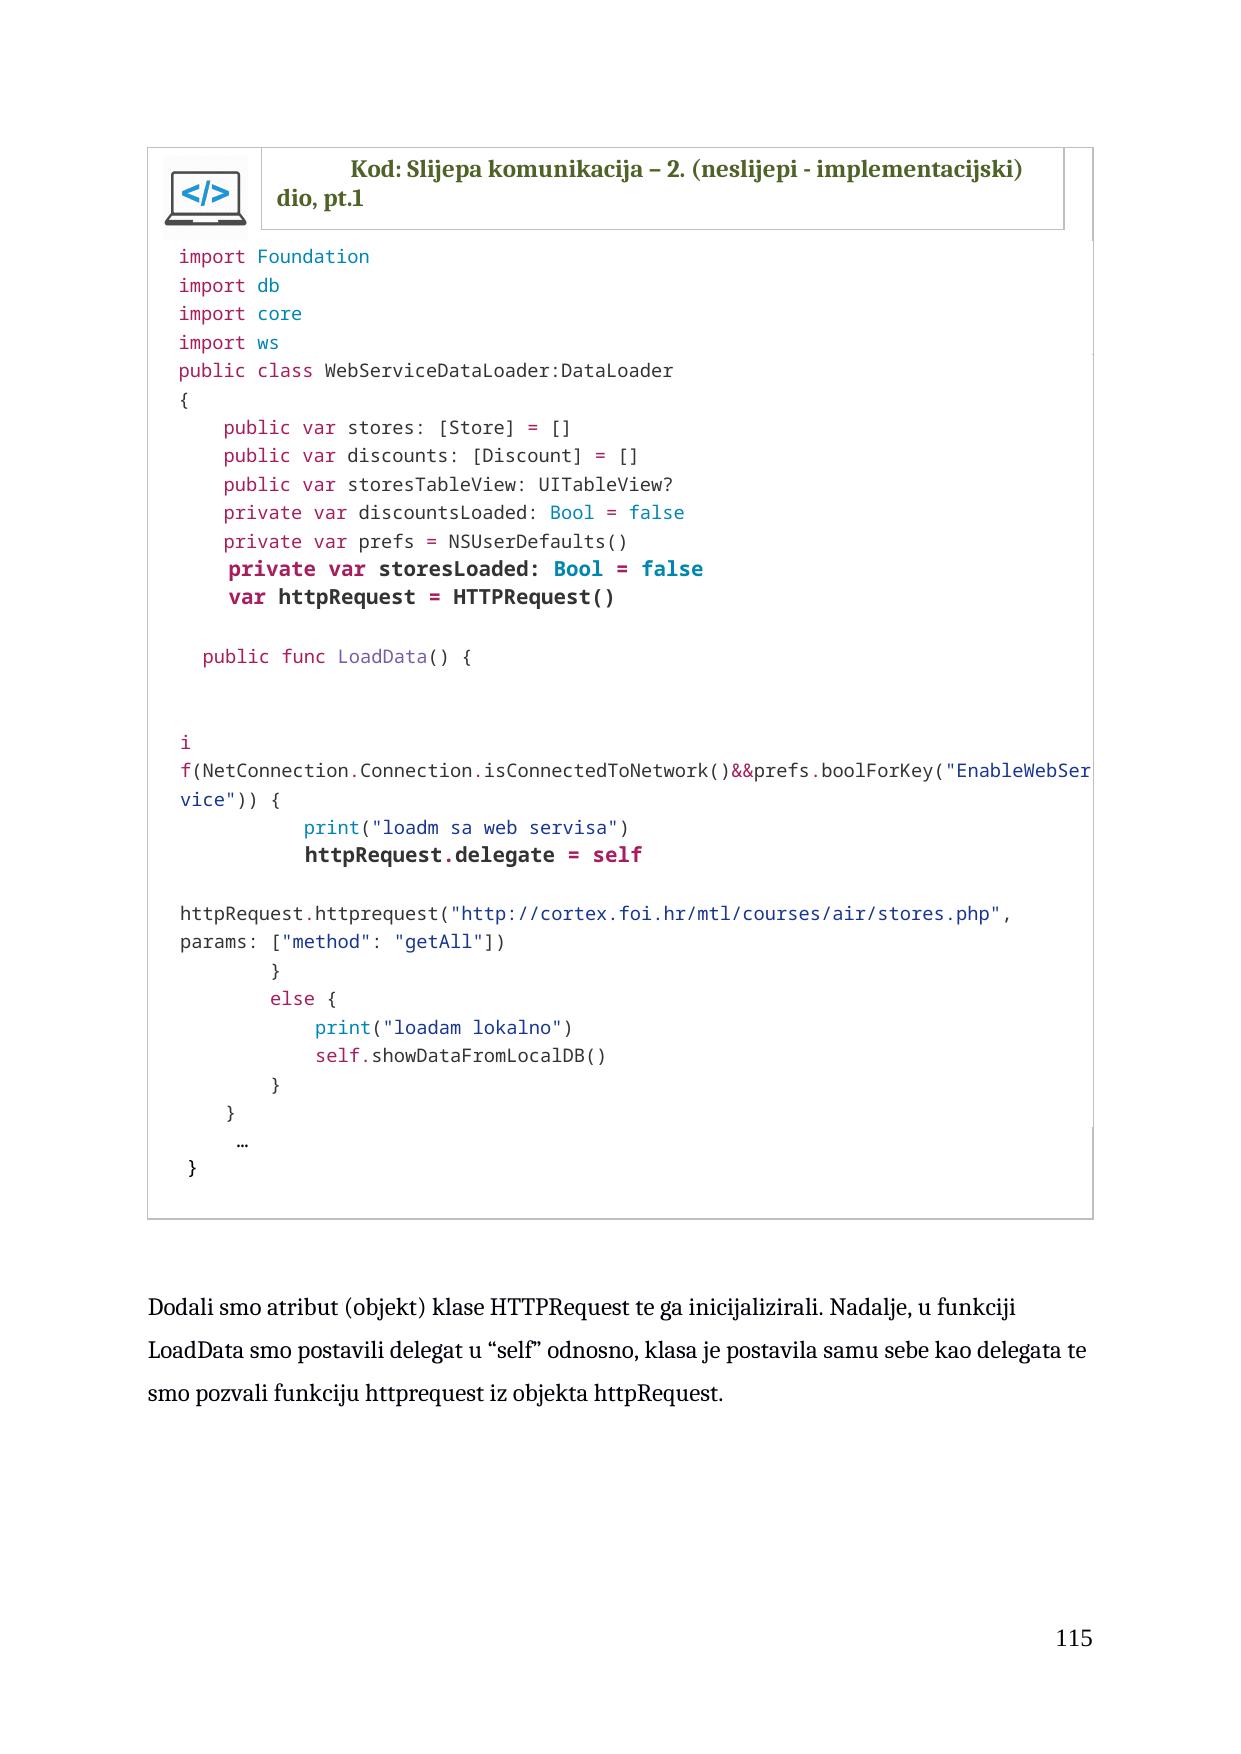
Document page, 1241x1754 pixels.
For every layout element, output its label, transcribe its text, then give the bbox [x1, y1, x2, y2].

text Dodali smo atribut (objekt) klase HTTPRequest te ga inicijalizirali. Nadalje, u funkciji LoadData smo postavili delegat u “self” odnosno, klasa je postavila samu sebe kao delegata te smo pozvali funkciju httprequest iz objekta httpRequest. [148, 1293, 1093, 1408]
picture [162, 155, 249, 241]
